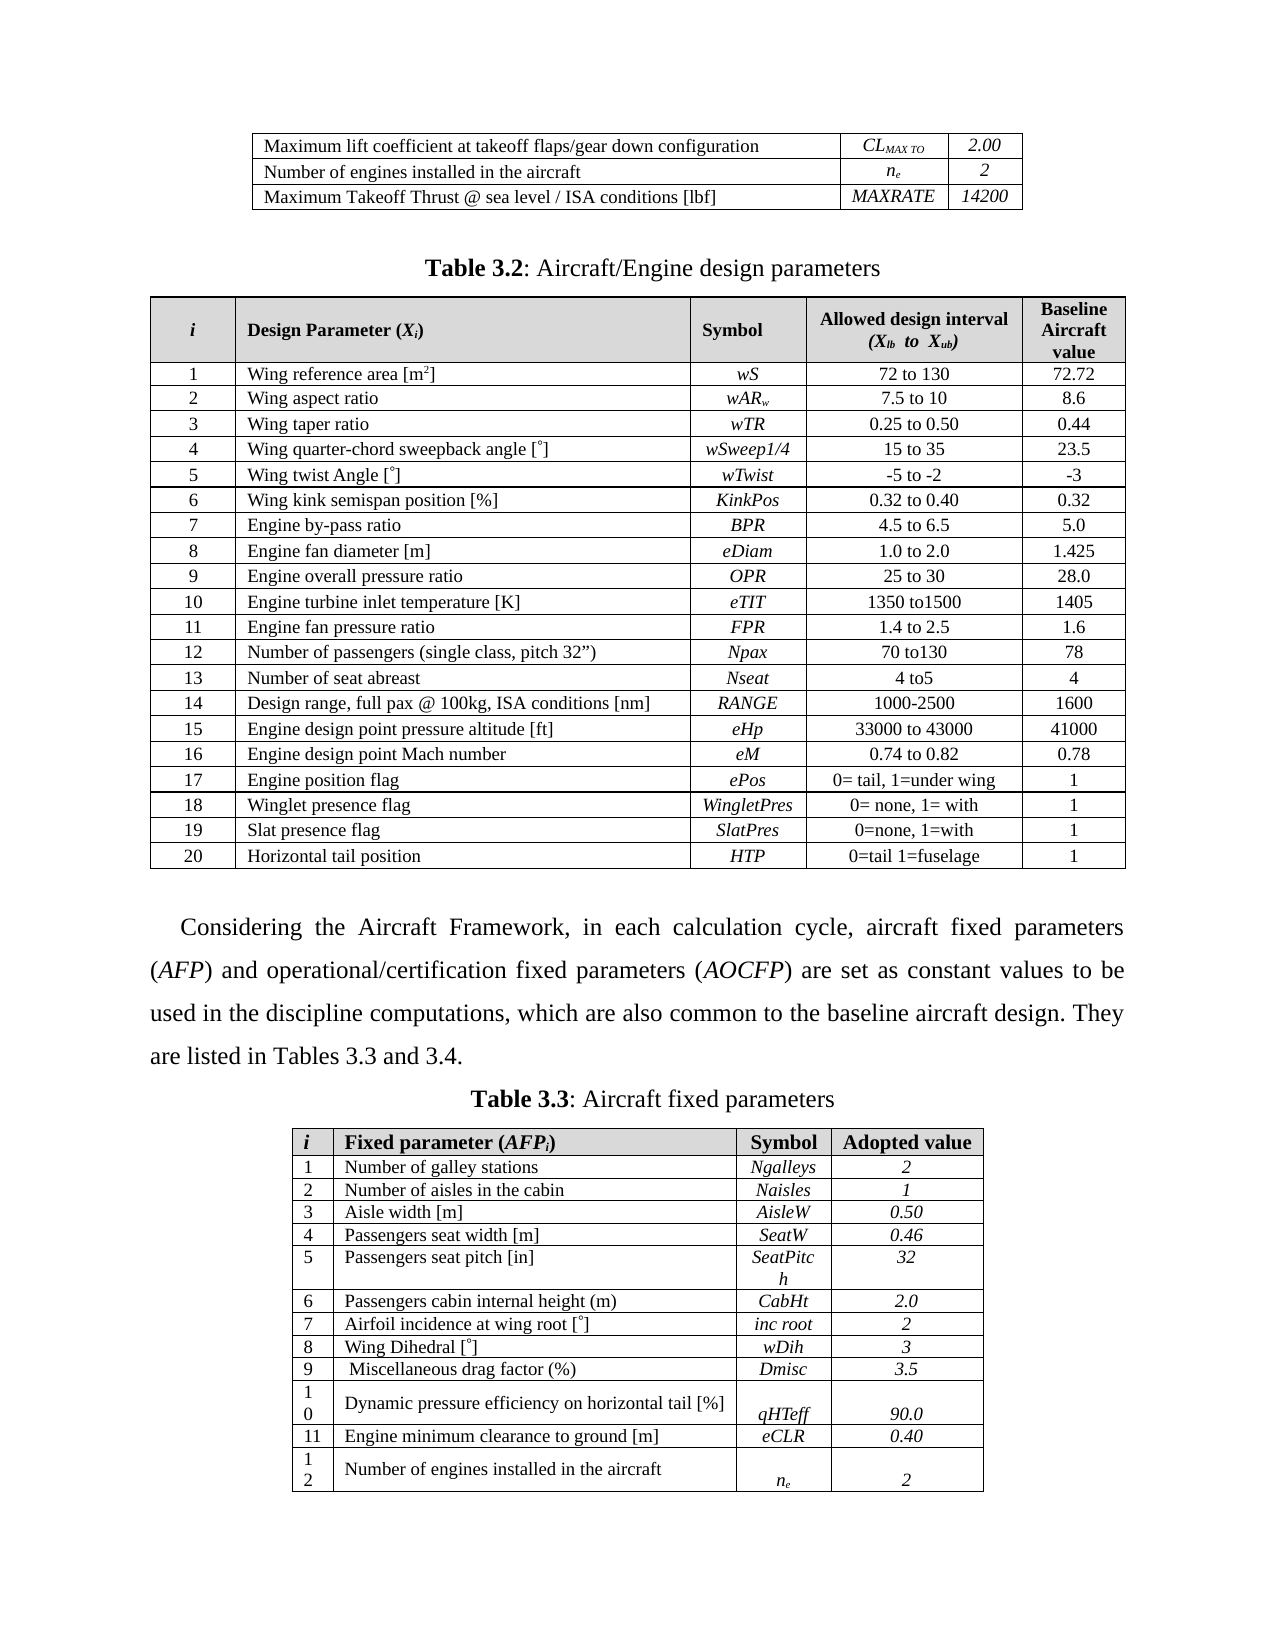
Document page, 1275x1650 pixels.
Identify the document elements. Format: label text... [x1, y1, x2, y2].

table_cell 4 [293, 1224, 333, 1245]
table_cell 25 to 30 [807, 564, 1022, 588]
table_cell Number of engines installed in the aircraft [253, 159, 840, 184]
table_cell Engine overall pressure ratio [236, 564, 690, 588]
table_cell MAXRATE [841, 185, 948, 209]
table_cell Npax [691, 640, 806, 664]
table_cell 32 [832, 1246, 983, 1289]
table_cell 5 [151, 462, 235, 486]
table_cell Number of galley stations [334, 1156, 736, 1177]
table_cell 2 [949, 159, 1022, 184]
table_cell ne [841, 159, 948, 184]
table_cell 0= none, 1= with [807, 793, 1022, 817]
table_header Fixed parameter (AFPi) [334, 1129, 736, 1155]
table_cell 23.5 [1023, 437, 1125, 461]
table_cell qHTeff [737, 1381, 831, 1424]
table_cell RANGE [691, 691, 806, 715]
table_cell HTP [691, 843, 806, 868]
table_cell wTR [691, 411, 806, 436]
table_header i [151, 298, 235, 362]
table_cell Dmisc [737, 1358, 831, 1380]
table_cell 1405 [1023, 589, 1125, 613]
table_cell 1 [1023, 793, 1125, 817]
table_cell 5 [293, 1246, 333, 1289]
table_header Baseline Aircraft value [1023, 298, 1125, 362]
table_cell Maximum Takeoff Thrust @ sea level / ISA conditions [lbf] [253, 185, 840, 209]
table_cell Maximum lift coefficient at takeoff flaps/gear down configuration [253, 134, 840, 158]
table_cell Engine fan diameter [m] [236, 538, 690, 563]
table_cell -3 [1023, 462, 1125, 486]
table_cell 2.00 [949, 134, 1022, 158]
table_cell eDiam [691, 538, 806, 563]
table_cell wDih [737, 1336, 831, 1357]
table_cell Passengers cabin internal height (m) [334, 1290, 736, 1312]
table_cell 14 [151, 691, 235, 715]
table_cell 1.4 to 2.5 [807, 615, 1022, 639]
table_cell 5.0 [1023, 513, 1125, 537]
table_cell 10 [293, 1381, 333, 1424]
table_header Symbol [691, 298, 806, 362]
table_cell 2 [293, 1179, 333, 1200]
table_cell 2 [832, 1313, 983, 1334]
table_cell 70 to130 [807, 640, 1022, 664]
table_cell Engine turbine inlet temperature [K] [236, 589, 690, 613]
table_cell Slat presence flag [236, 818, 690, 842]
list Table 3.2: Aircraft/Engine design parameters [150, 253, 1125, 282]
table_cell Engine design point pressure altitude [ft] [236, 716, 690, 741]
table_cell 1 [832, 1179, 983, 1200]
table_cell 3.5 [832, 1358, 983, 1380]
table_cell SeatW [737, 1224, 831, 1245]
table_cell Winglet presence flag [236, 793, 690, 817]
table_cell 7 [293, 1313, 333, 1334]
table_cell 1 [151, 363, 235, 385]
table_cell 8 [151, 538, 235, 563]
table_cell OPR [691, 564, 806, 588]
table_cell Ngalleys [737, 1156, 831, 1177]
table_cell Naisles [737, 1179, 831, 1200]
table_cell 12 [151, 640, 235, 664]
table_cell 0.78 [1023, 742, 1125, 766]
table_header i [293, 1129, 333, 1155]
table_cell 9 [293, 1358, 333, 1380]
table_cell 41000 [1023, 716, 1125, 741]
table_cell 0=none, 1=with [807, 818, 1022, 842]
table_cell eM [691, 742, 806, 766]
table_cell ne [737, 1448, 831, 1491]
table_cell 13 [151, 665, 235, 690]
table_cell AisleW [737, 1201, 831, 1223]
table_cell 15 to 35 [807, 437, 1022, 461]
table_cell 11 [151, 615, 235, 639]
table_cell 12 [293, 1448, 333, 1491]
table_cell 4 [1023, 665, 1125, 690]
list Table 3.3: Aircraft fixed parameters [150, 1084, 1125, 1113]
table_cell BPR [691, 513, 806, 537]
table_cell Engine minimum clearance to ground [m] [334, 1425, 736, 1447]
table_cell Wing twist Angle [] [236, 462, 690, 486]
table_cell 72.72 [1023, 363, 1125, 385]
table_cell SlatPres [691, 818, 806, 842]
table_header Adopted value [832, 1129, 983, 1155]
table_cell 1 [1023, 818, 1125, 842]
table_cell 2.0 [832, 1290, 983, 1312]
table_cell SeatPitch [737, 1246, 831, 1289]
table_cell wSweep1/4 [691, 437, 806, 461]
table_cell Number of seat abreast [236, 665, 690, 690]
table_cell 0.44 [1023, 411, 1125, 436]
table_header Symbol [737, 1129, 831, 1155]
table_cell 72 to 130 [807, 363, 1022, 385]
table_cell 8 [293, 1336, 333, 1357]
table_cell Engine position flag [236, 767, 690, 791]
table_cell 78 [1023, 640, 1125, 664]
table_cell 1 [1023, 767, 1125, 791]
table_cell 90.0 [832, 1381, 983, 1424]
table_cell 4.5 to 6.5 [807, 513, 1022, 537]
table_cell 1 [293, 1156, 333, 1177]
table_cell 16 [151, 742, 235, 766]
table_cell 28.0 [1023, 564, 1125, 588]
table_cell 1.425 [1023, 538, 1125, 563]
table_cell 0.40 [832, 1425, 983, 1447]
table_cell Engine by-pass ratio [236, 513, 690, 537]
table_cell 4 to5 [807, 665, 1022, 690]
table_cell Number of engines installed in the aircraft [334, 1448, 736, 1491]
table_cell Number of passengers (single class, pitch 32”) [236, 640, 690, 664]
table_cell -5 to -2 [807, 462, 1022, 486]
table_cell Wing Dihedral [] [334, 1336, 736, 1357]
table_cell 1.6 [1023, 615, 1125, 639]
table_cell 7 [151, 513, 235, 537]
table_cell Wing aspect ratio [236, 386, 690, 410]
table_cell 2 [151, 386, 235, 410]
table_cell 19 [151, 818, 235, 842]
table_cell 10 [151, 589, 235, 613]
table_cell 0= tail, 1=under wing [807, 767, 1022, 791]
table_cell 6 [151, 488, 235, 512]
table_cell FPR [691, 615, 806, 639]
table_cell 6 [293, 1290, 333, 1312]
table_cell Horizontal tail position [236, 843, 690, 868]
table_cell Wing kink semispan position [%] [236, 488, 690, 512]
table_cell inc root [737, 1313, 831, 1334]
table_cell Aisle width [m] [334, 1201, 736, 1223]
table_cell 1 [1023, 843, 1125, 868]
table_cell WingletPres [691, 793, 806, 817]
table_cell 17 [151, 767, 235, 791]
table_cell 15 [151, 716, 235, 741]
list Considering the Aircraft Framework, in each calculation cycle, aircraft fixed parameters (AFP) and operational/certification fixed parameters (AOCFP) are set as constant values to be used in the discipline computations, which are also common to the baseline aircraft design. They are listed in Tables 3.3 and 3.4. [150, 912, 1125, 1070]
table_header Design Parameter (Xi) [236, 298, 690, 362]
table_cell Passengers seat width [m] [334, 1224, 736, 1245]
table_cell eHp [691, 716, 806, 741]
table_cell 18 [151, 793, 235, 817]
table_cell 3 [832, 1336, 983, 1357]
table_cell CabHt [737, 1290, 831, 1312]
table_cell 0.50 [832, 1201, 983, 1223]
table_cell Wing taper ratio [236, 411, 690, 436]
table_cell Nseat [691, 665, 806, 690]
table_cell ePos [691, 767, 806, 791]
table_cell 9 [151, 564, 235, 588]
table_cell 0.32 [1023, 488, 1125, 512]
table_cell Number of aisles in the cabin [334, 1179, 736, 1200]
table_cell 3 [151, 411, 235, 436]
table_cell 14200 [949, 185, 1022, 209]
table_cell eCLR [737, 1425, 831, 1447]
table_header Allowed design interval (Xlb to Xub) [807, 298, 1022, 362]
table_cell 8.6 [1023, 386, 1125, 410]
table_cell 0.74 to 0.82 [807, 742, 1022, 766]
table_cell 3 [293, 1201, 333, 1223]
table_cell eTIT [691, 589, 806, 613]
table_cell 0=tail 1=fuselage [807, 843, 1022, 868]
table_cell Wing quarter-chord sweepback angle [] [236, 437, 690, 461]
table_cell CLMAX TO [841, 134, 948, 158]
table_cell 0.25 to 0.50 [807, 411, 1022, 436]
table_cell 0.46 [832, 1224, 983, 1245]
table_cell Airfoil incidence at wing root [] [334, 1313, 736, 1334]
table_cell 1.0 to 2.0 [807, 538, 1022, 563]
table_cell Miscellaneous drag factor (%) [334, 1358, 736, 1380]
table_cell 2 [832, 1448, 983, 1491]
table_cell Engine design point Mach number [236, 742, 690, 766]
table_cell 33000 to 43000 [807, 716, 1022, 741]
table_cell Engine fan pressure ratio [236, 615, 690, 639]
table_cell wS [691, 363, 806, 385]
table_cell 1000-2500 [807, 691, 1022, 715]
table_cell 20 [151, 843, 235, 868]
table_cell 0.32 to 0.40 [807, 488, 1022, 512]
table_cell Design range, full pax @ 100kg, ISA conditions [nm] [236, 691, 690, 715]
table_cell wARw [691, 386, 806, 410]
table_cell wTwist [691, 462, 806, 486]
table_cell 2 [832, 1156, 983, 1177]
table_cell 1600 [1023, 691, 1125, 715]
table_cell Dynamic pressure efficiency on horizontal tail [%] [334, 1381, 736, 1424]
table_cell 1350 to1500 [807, 589, 1022, 613]
table_cell Wing reference area [m2] [236, 363, 690, 385]
table_cell 4 [151, 437, 235, 461]
table_cell Passengers seat pitch [in] [334, 1246, 736, 1289]
table_cell KinkPos [691, 488, 806, 512]
table_cell 11 [293, 1425, 333, 1447]
table_cell 7.5 to 10 [807, 386, 1022, 410]
